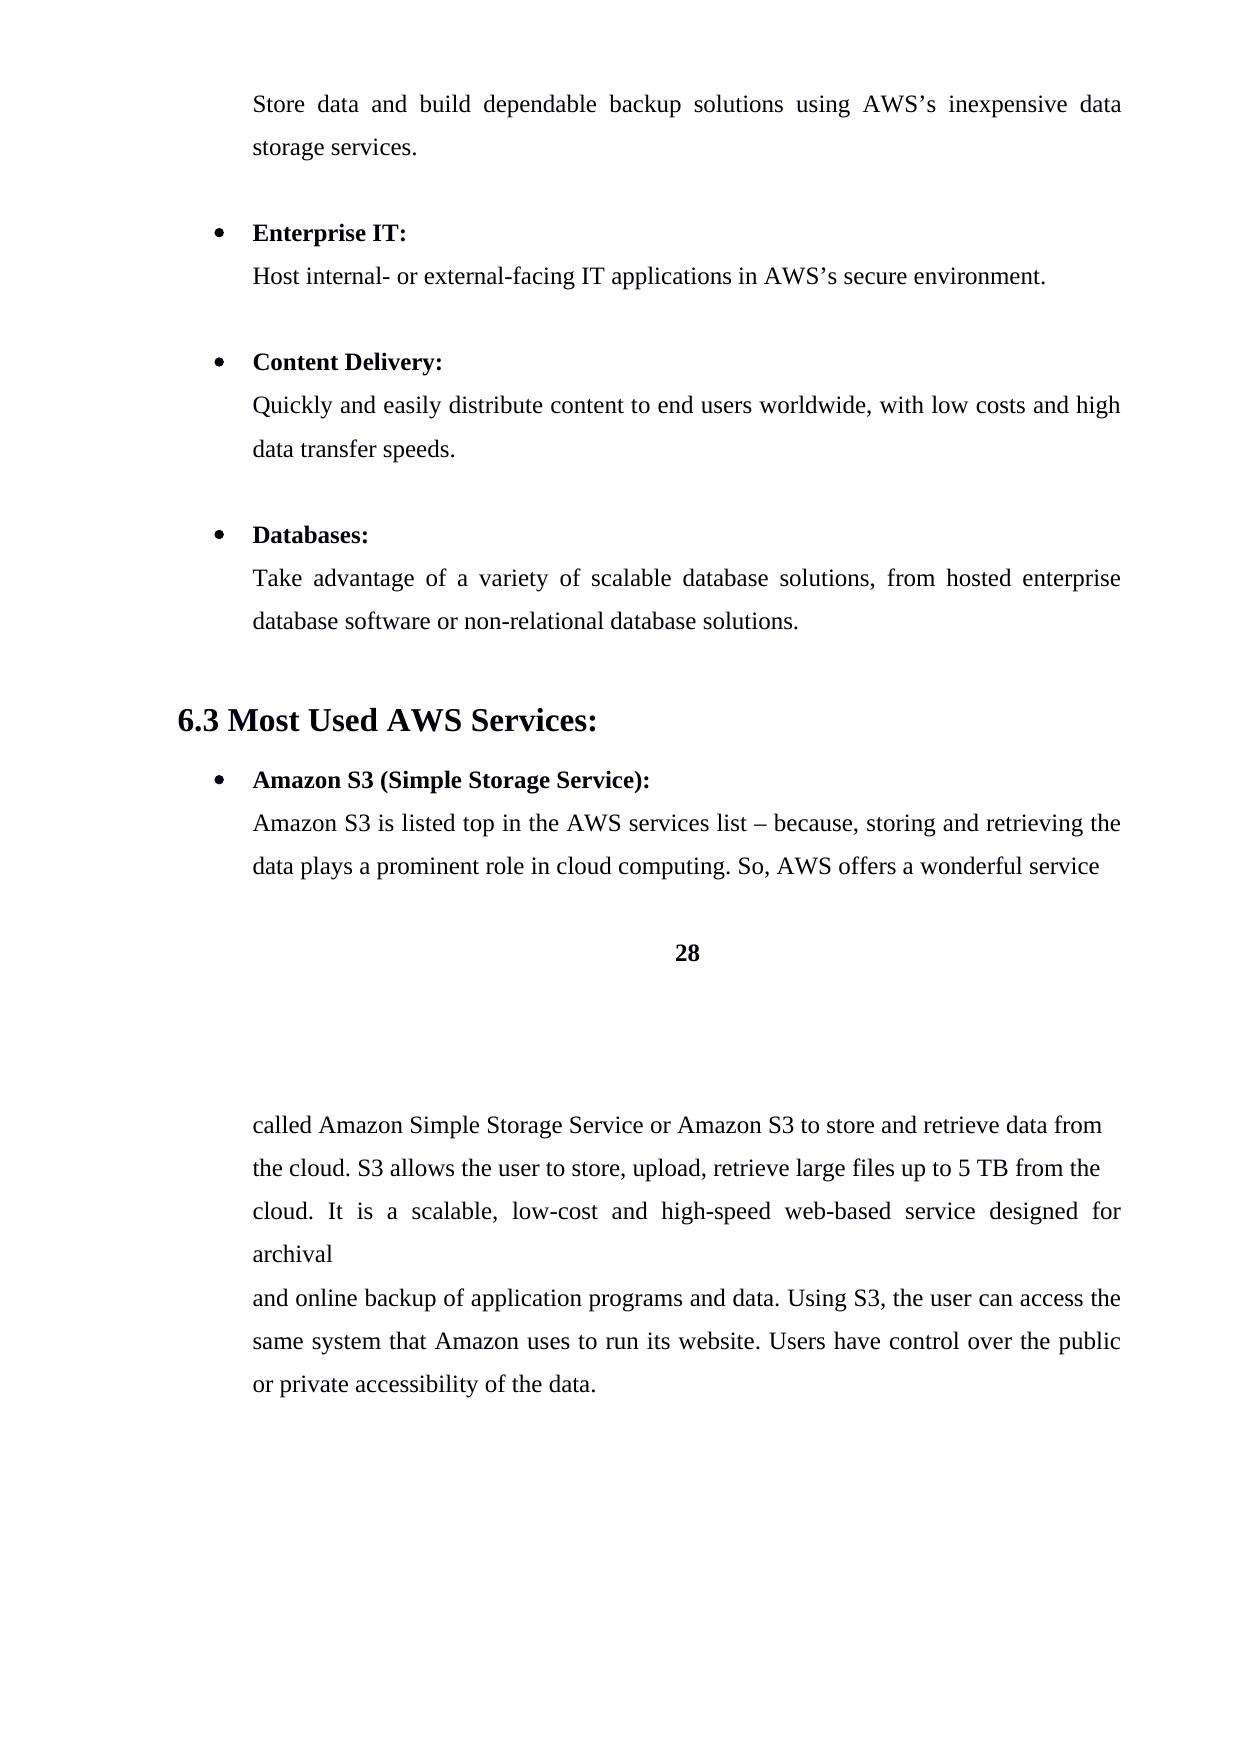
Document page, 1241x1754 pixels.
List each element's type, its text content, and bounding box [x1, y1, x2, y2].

list Databases: [215, 520, 1122, 549]
list called Amazon Simple Storage Service or Amazon S3 to store and retrieve data from [252, 1110, 1122, 1139]
list Content Delivery: [215, 347, 1122, 376]
list Amazon S3 (Simple Storage Service): [215, 765, 1122, 794]
list Store data and build dependable backup solutions using AWS’s inexpensive data storage services. [252, 89, 1122, 161]
text 6.3 Most Used AWS Services: [177, 700, 1122, 739]
list and online backup of application programs and data. Using S3, the user can access the same system that Amazon uses to run its website. Users have control over the public or private accessibility of the data. [252, 1283, 1122, 1398]
list Quickly and easily distribute content to end users worldwide, with low costs and high data transfer speeds. [252, 391, 1122, 462]
list the cloud. S3 allows the user to store, upload, retrieve large files up to 5 TB from the [252, 1153, 1122, 1182]
list cloud. It is a scalable, low-cost and high-speed web-based service designed for archival [252, 1196, 1122, 1268]
list Host internal- or external-facing IT applications in AWS’s secure environment. [252, 261, 1122, 290]
list Amazon S3 is listed top in the AWS services list – because, storing and retrieving the data plays a prominent role in cloud computing. So, AWS offers a wonderful service [252, 808, 1122, 880]
list Take advantage of a variety of scalable database solutions, from hosted enterprise database software or non-relational database solutions. [252, 563, 1122, 635]
list 28 [252, 938, 1122, 966]
list Enterprise IT: [215, 218, 1122, 247]
